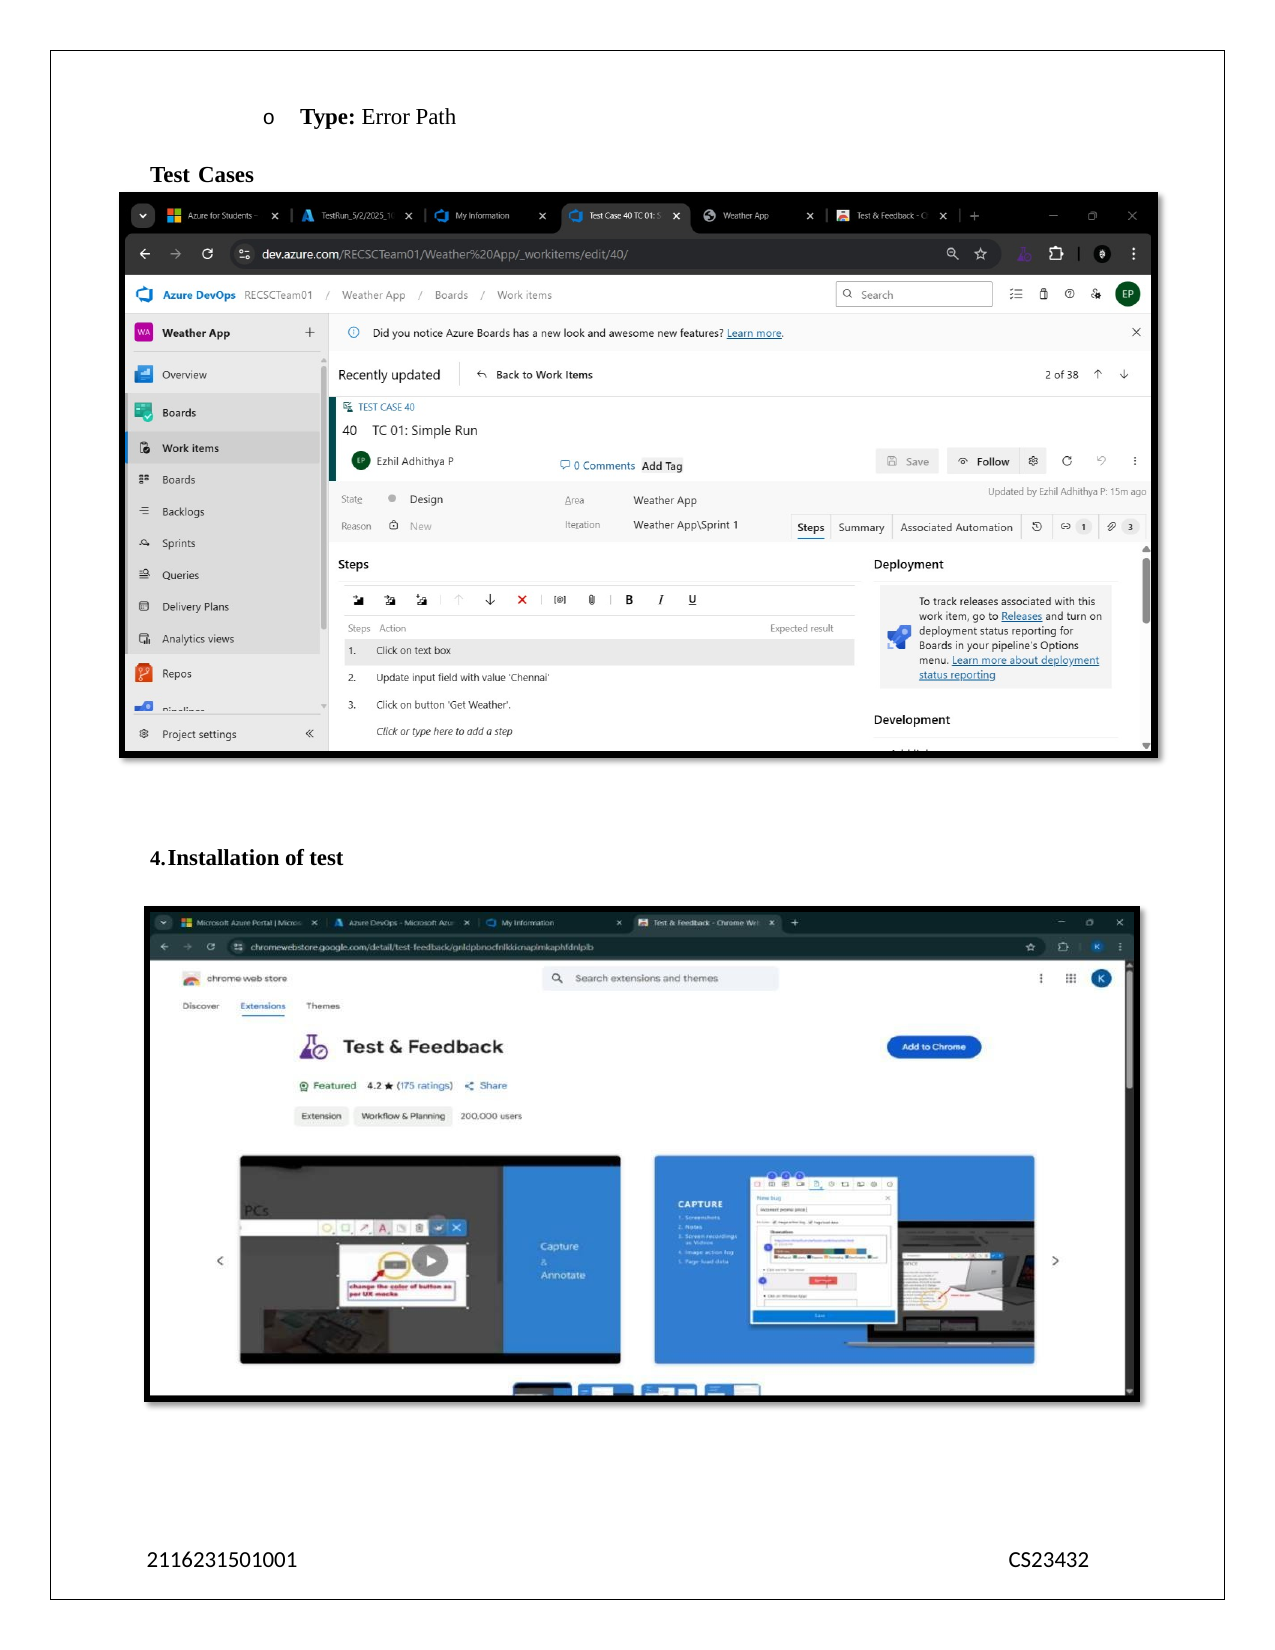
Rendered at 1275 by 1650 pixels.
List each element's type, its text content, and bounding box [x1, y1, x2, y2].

picture [139, 901, 1153, 1415]
picture [114, 187, 1171, 770]
list Type: Error Path [262, 103, 1082, 131]
